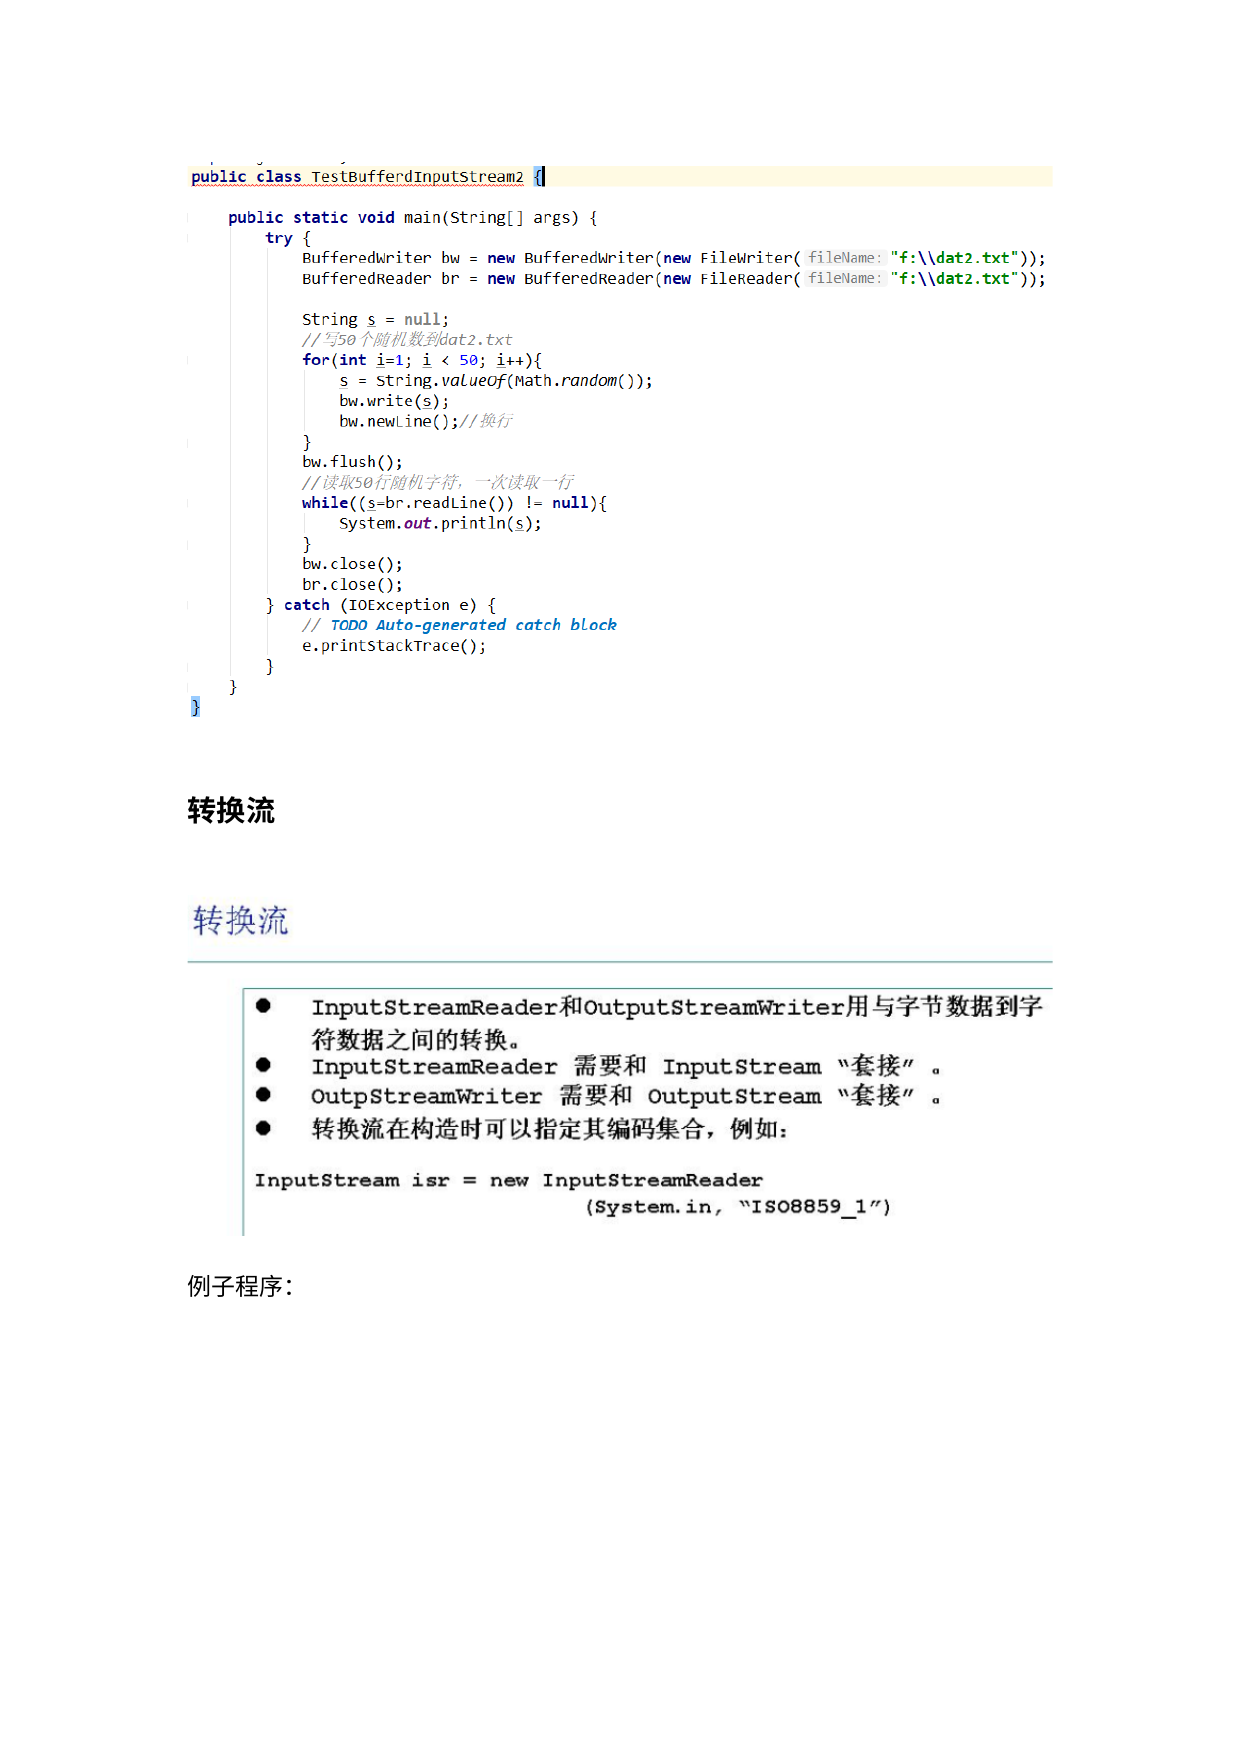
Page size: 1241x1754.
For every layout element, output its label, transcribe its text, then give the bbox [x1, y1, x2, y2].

text 例子程序： [187, 1252, 1053, 1317]
picture [187, 162, 1053, 718]
picture [187, 895, 1053, 1236]
subtitle 转换流 [187, 776, 1053, 841]
